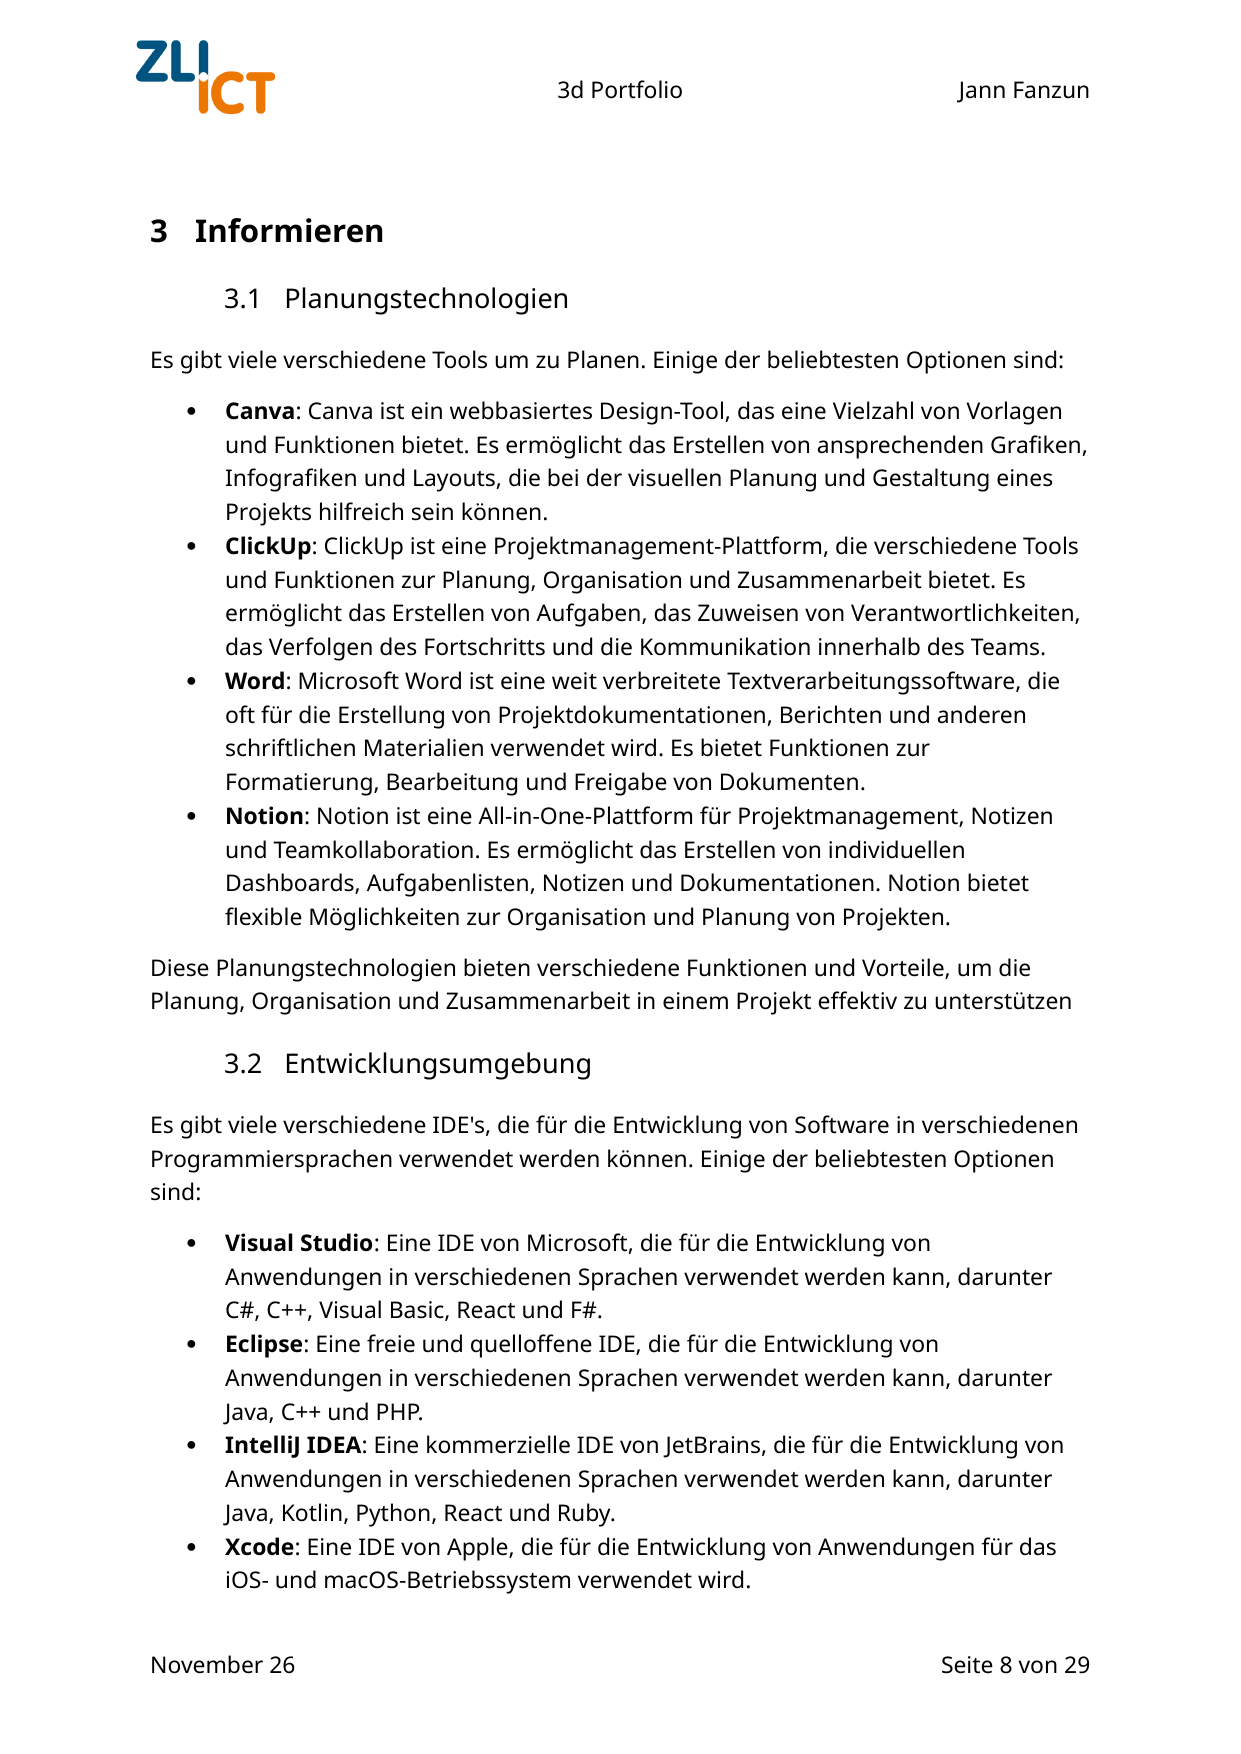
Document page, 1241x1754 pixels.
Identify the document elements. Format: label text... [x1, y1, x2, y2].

list Word: Microsoft Word ist eine weit verbreitete Textverarbeitungssoftware, die oft für die Erstellung von Projektdokumentationen, Berichten und anderen schriftlichen Materialien verwendet wird. Es bietet Funktionen zur Formatierung, Bearbeitung und Freigabe von Dokumenten. [187, 665, 1090, 797]
text Diese Planungstechnologien bieten verschiedene Funktionen und Vorteile, um die Planung, Organisation und Zusammenarbeit in einem Projekt effektiv zu unterstützen [150, 952, 1090, 1017]
list Canva: Canva ist ein webbasiertes Design-Tool, das eine Vielzahl von Vorlagen und Funktionen bietet. Es ermöglicht das Erstellen von ansprechenden Grafiken, Infografiken und Layouts, die bei der visuellen Planung und Gestaltung eines Projekts hilfreich sein können. [187, 395, 1090, 527]
subtitle Planungstechnologien [224, 280, 1090, 317]
list Eclipse: Eine freie und quelloffene IDE, die für die Entwicklung von Anwendungen in verschiedenen Sprachen verwendet werden kann, darunter Java, C++ und PHP. [187, 1328, 1090, 1427]
list Notion: Notion ist eine All-in-One-Plattform für Projektmanagement, Notizen und Teamkollaboration. Es ermöglicht das Erstellen von individuellen Dashboards, Aufgabenlisten, Notizen und Dokumentationen. Notion bietet flexible Möglichkeiten zur Organisation und Planung von Projekten. [187, 800, 1090, 932]
subtitle Entwicklungsumgebung [224, 1044, 1090, 1081]
list IntelliJ IDEA: Eine kommerzielle IDE von JetBrains, die für die Entwicklung von Anwendungen in verschiedenen Sprachen verwendet werden kann, darunter Java, Kotlin, Python, React und Ruby. [187, 1429, 1090, 1528]
subtitle Informieren [150, 209, 1090, 251]
list Visual Studio: Eine IDE von Microsoft, die für die Entwicklung von Anwendungen in verschiedenen Sprachen verwendet werden kann, darunter C#, C++, Visual Basic, React und F#. [187, 1227, 1090, 1326]
list Xcode: Eine IDE von Apple, die für die Entwicklung von Anwendungen für das iOS- und macOS-Betriebssystem verwendet wird. [187, 1531, 1090, 1596]
picture [100, 0, 311, 183]
text Es gibt viele verschiedene IDE's, die für die Entwicklung von Software in verschiedenen Programmiersprachen verwendet werden können. Einige der beliebtesten Optionen sind: [150, 1109, 1090, 1208]
text Es gibt viele verschiedene Tools um zu Planen. Einige der beliebtesten Optionen sind: [150, 344, 1090, 376]
list ClickUp: ClickUp ist eine Projektmanagement-Plattform, die verschiedene Tools und Funktionen zur Planung, Organisation und Zusammenarbeit bietet. Es ermöglicht das Erstellen von Aufgaben, das Zuweisen von Verantwortlichkeiten, das Verfolgen des Fortschritts und die Kommunikation innerhalb des Teams. [187, 530, 1090, 662]
